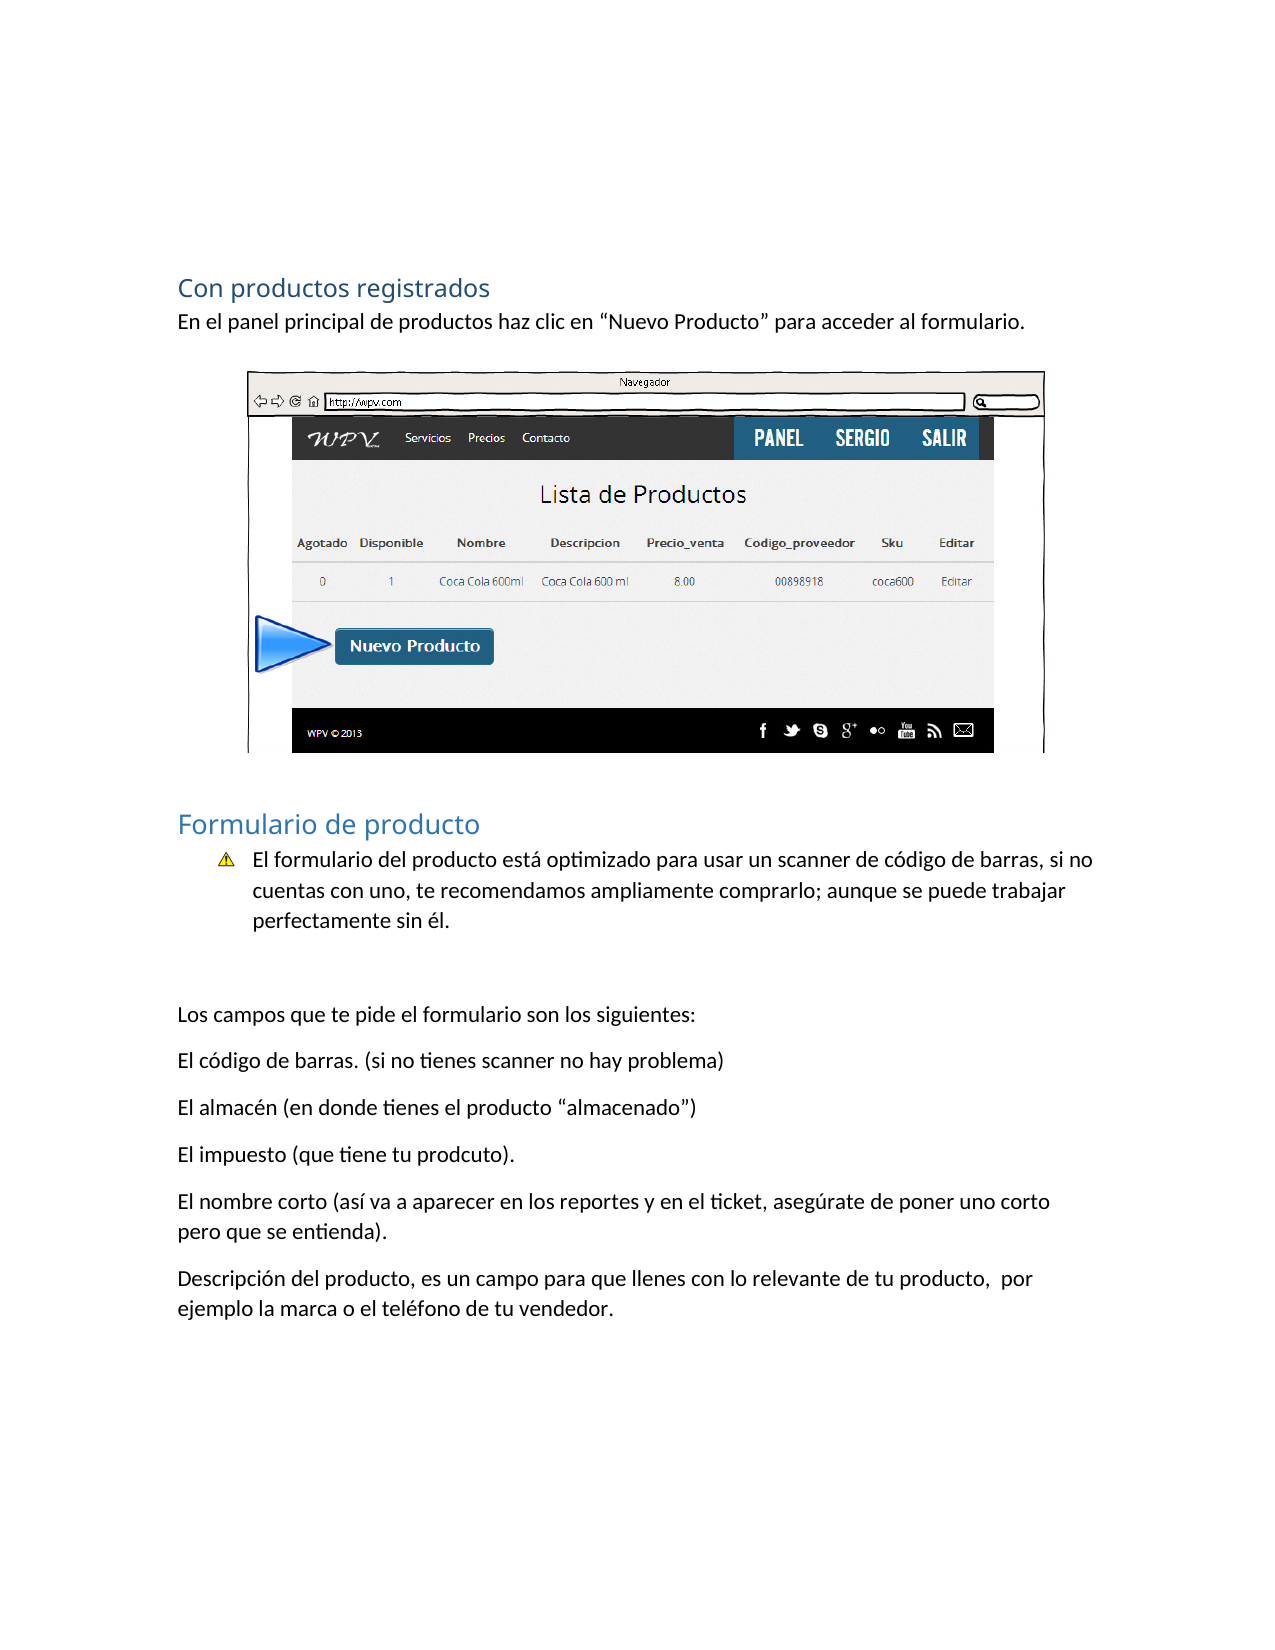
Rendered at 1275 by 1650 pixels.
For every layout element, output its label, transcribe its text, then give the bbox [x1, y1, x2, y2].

text En el panel principal de productos haz clic en “Nuevo Producto” para acceder al formulario. [177, 307, 1098, 335]
text El código de barras. (si no tienes scanner no hay problema) [177, 1047, 1098, 1075]
text Los campos que te pide el formulario son los siguientes: [177, 1000, 1098, 1028]
text Descripción del producto, es un campo para que llenes con lo relevante de tu producto, por ejemplo la marca o el teléfono de tu vendedor. [177, 1264, 1098, 1323]
picture [215, 851, 238, 868]
text El nombre corto (así va a aparecer en los reportes y en el ticket, asegúrate de poner uno corto pero que se entienda). [177, 1187, 1098, 1246]
subtitle Con productos registrados [177, 270, 1098, 304]
list El formulario del producto está optimizado para usar un scanner de código de barras, si no cuentas con uno, te recomendamos ampliamente comprarlo; aunque se puede trabajar perfectamente sin él. [215, 846, 1098, 934]
text El impuesto (que tiene tu prodcuto). [177, 1140, 1098, 1168]
text El almacén (en donde tienes el producto “almacenado”) [177, 1093, 1098, 1122]
subtitle Formulario de producto [177, 806, 1098, 843]
picture [177, 354, 1097, 753]
